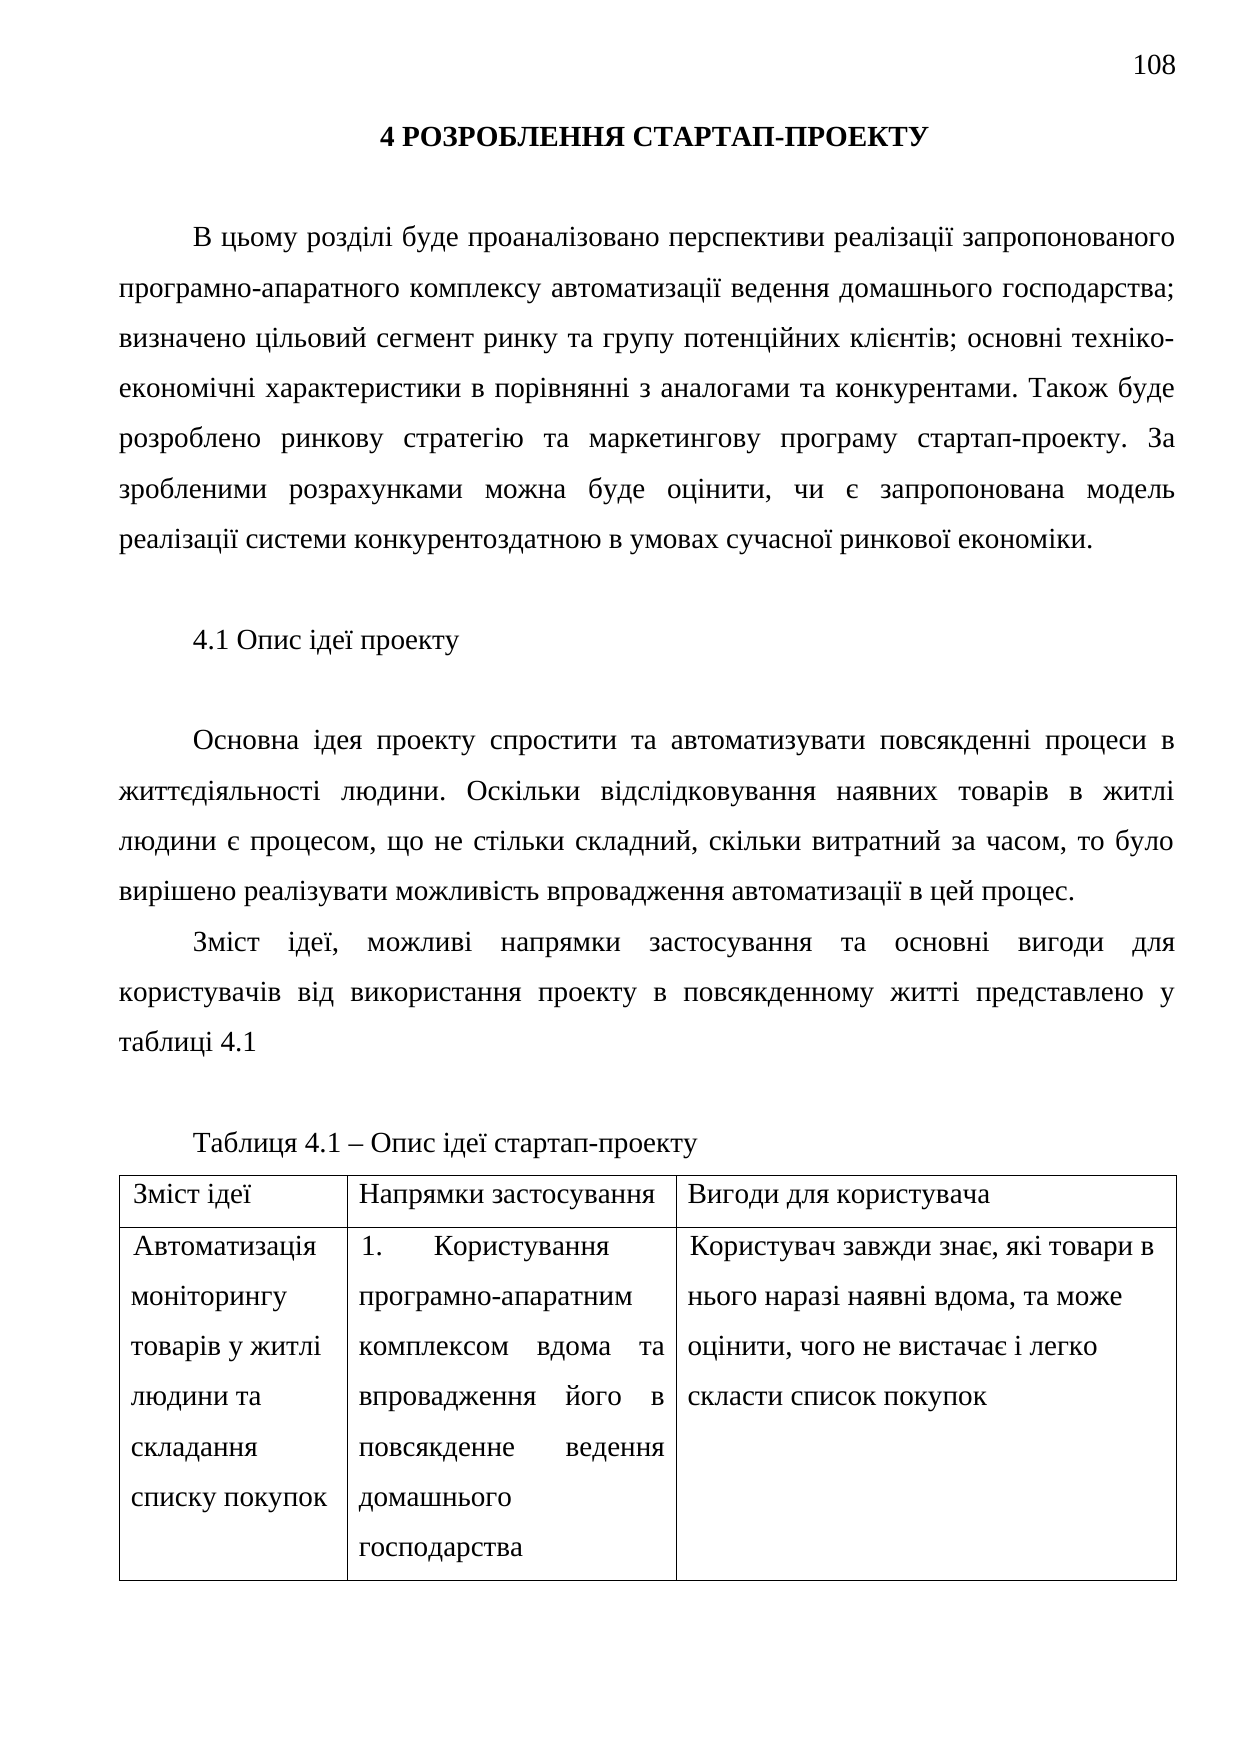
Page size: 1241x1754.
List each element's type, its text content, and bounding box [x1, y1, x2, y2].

text Основна ідея проекту спростити та автоматизувати повсякденні процеси в життєдіяльності людини. Оскільки відслідковування наявних товарів в житлі людини є процесом, що не стільки складний, скільки витратний за часом, то було вирішено реалізувати можливість впровадження автоматизації в цей процес. [119, 722, 1176, 907]
text В цьому розділі буде проаналізовано перспективи реалізації запропонованого програмно-апаратного комплексу автоматизації ведення домашнього господарства; визначено цільовий сегмент ринку та групу потенційних клієнтів; основні техніко-економічні характеристики в порівнянні з аналогами та конкурентами. Також буде розроблено ринкову стратегію та маркетингову програму стартап-проекту. За зробленими розрахунками можна буде оцінити, чи є запропонована модель реалізації системи конкурентоздатною в умовах сучасної ринкової економіки. [119, 219, 1176, 555]
text Зміст ідеї, можливі напрямки застосування та основні вигоди для користувачів від використання проекту в повсякденному житті представлено у таблиці 4.1 [119, 924, 1176, 1058]
subtitle 4.1 Опис ідеї проекту [119, 622, 1176, 655]
table_cell Автоматизація моніторингу товарів у житлі людини та складання списку покупок [120, 1228, 347, 1580]
table_cell Користувач завжди знає, які товари в нього наразі наявні вдома, та може оцінити, чого не вистачає і легко скласти список покупок [677, 1228, 1176, 1580]
subtitle 4 РОЗРОБЛЕННЯ СТАРТАП-ПРОЕКТУ [119, 119, 1191, 152]
table_header Напрямки застосування [348, 1176, 676, 1227]
text Таблиця 4.1 – Опис ідеї стартап-проекту [119, 1125, 1176, 1158]
table_header Зміст ідеї [120, 1176, 347, 1227]
table_cell Користування програмно-апаратним комплексом вдома та впровадження його в повсякденне ведення домашнього господарства [348, 1228, 676, 1580]
table_header Вигоди для користувача [677, 1176, 1176, 1227]
